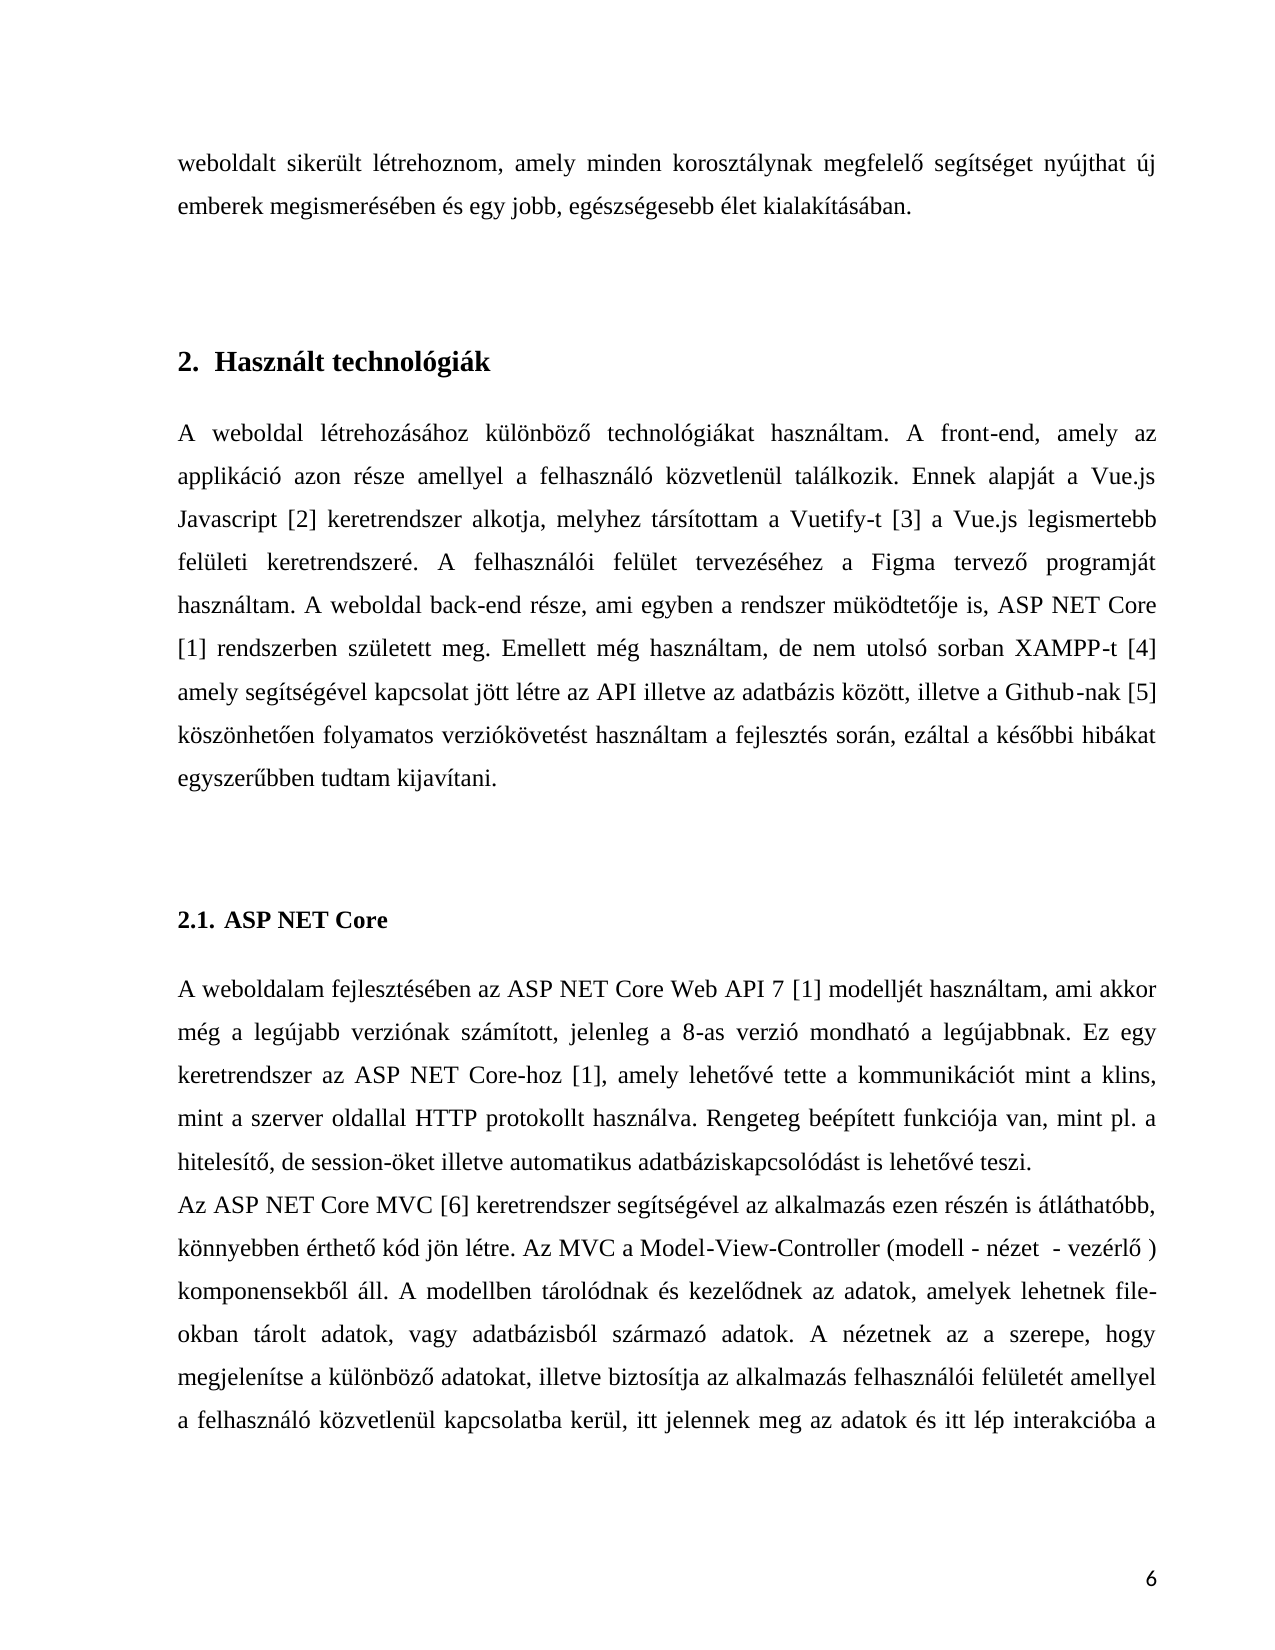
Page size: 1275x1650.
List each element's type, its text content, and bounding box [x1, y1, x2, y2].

subtitle ASP NET Core [177, 906, 1157, 934]
subtitle Használt technológiák [177, 344, 1157, 378]
text A weboldal létrehozásához különböző technológiákat használtam. A front-end, amely az applikáció azon része amellyel a felhasználó közvetlenül találkozik. Ennek alapját a Vue.js Javascript [2] keretrendszer alkotja, melyhez társítottam a Vuetify-t [3] a Vue.js legismertebb felületi keretrendszeré. A felhasználói felület tervezéséhez a Figma tervező programját használtam. A weboldal back-end része, ami egyben a rendszer müködtetője is, ASP NET Core [1] rendszerben született meg. Emellett még használtam, de nem utolsó sorban XAMPP-t [4] amely segítségével kapcsolat jött létre az API illetve az adatbázis között, illetve a Github-nak [5] köszönhetően folyamatos verziókövetést használtam a fejlesztés során, ezáltal a későbbi hibákat egyszerűbben tudtam kijavítani. [177, 418, 1157, 792]
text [177, 148, 1157, 219]
text A weboldalam fejlesztésében az ASP NET Core Web API 7 [1] modelljét használtam, ami akkor még a legújabb verziónak számított, jelenleg a 8-as verzió mondható a legújabbnak. Ez egy keretrendszer az ASP NET Core-hoz [1], amely lehetővé tette a kommunikációt mint a klins, mint a szerver oldallal HTTP protokollt használva. Rengeteg beépített funkciója van, mint pl. a hitelesítő, de session-öket illetve automatikus adatbáziskapcsolódást is lehetővé teszi. [177, 974, 1157, 1175]
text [177, 1190, 1157, 1434]
